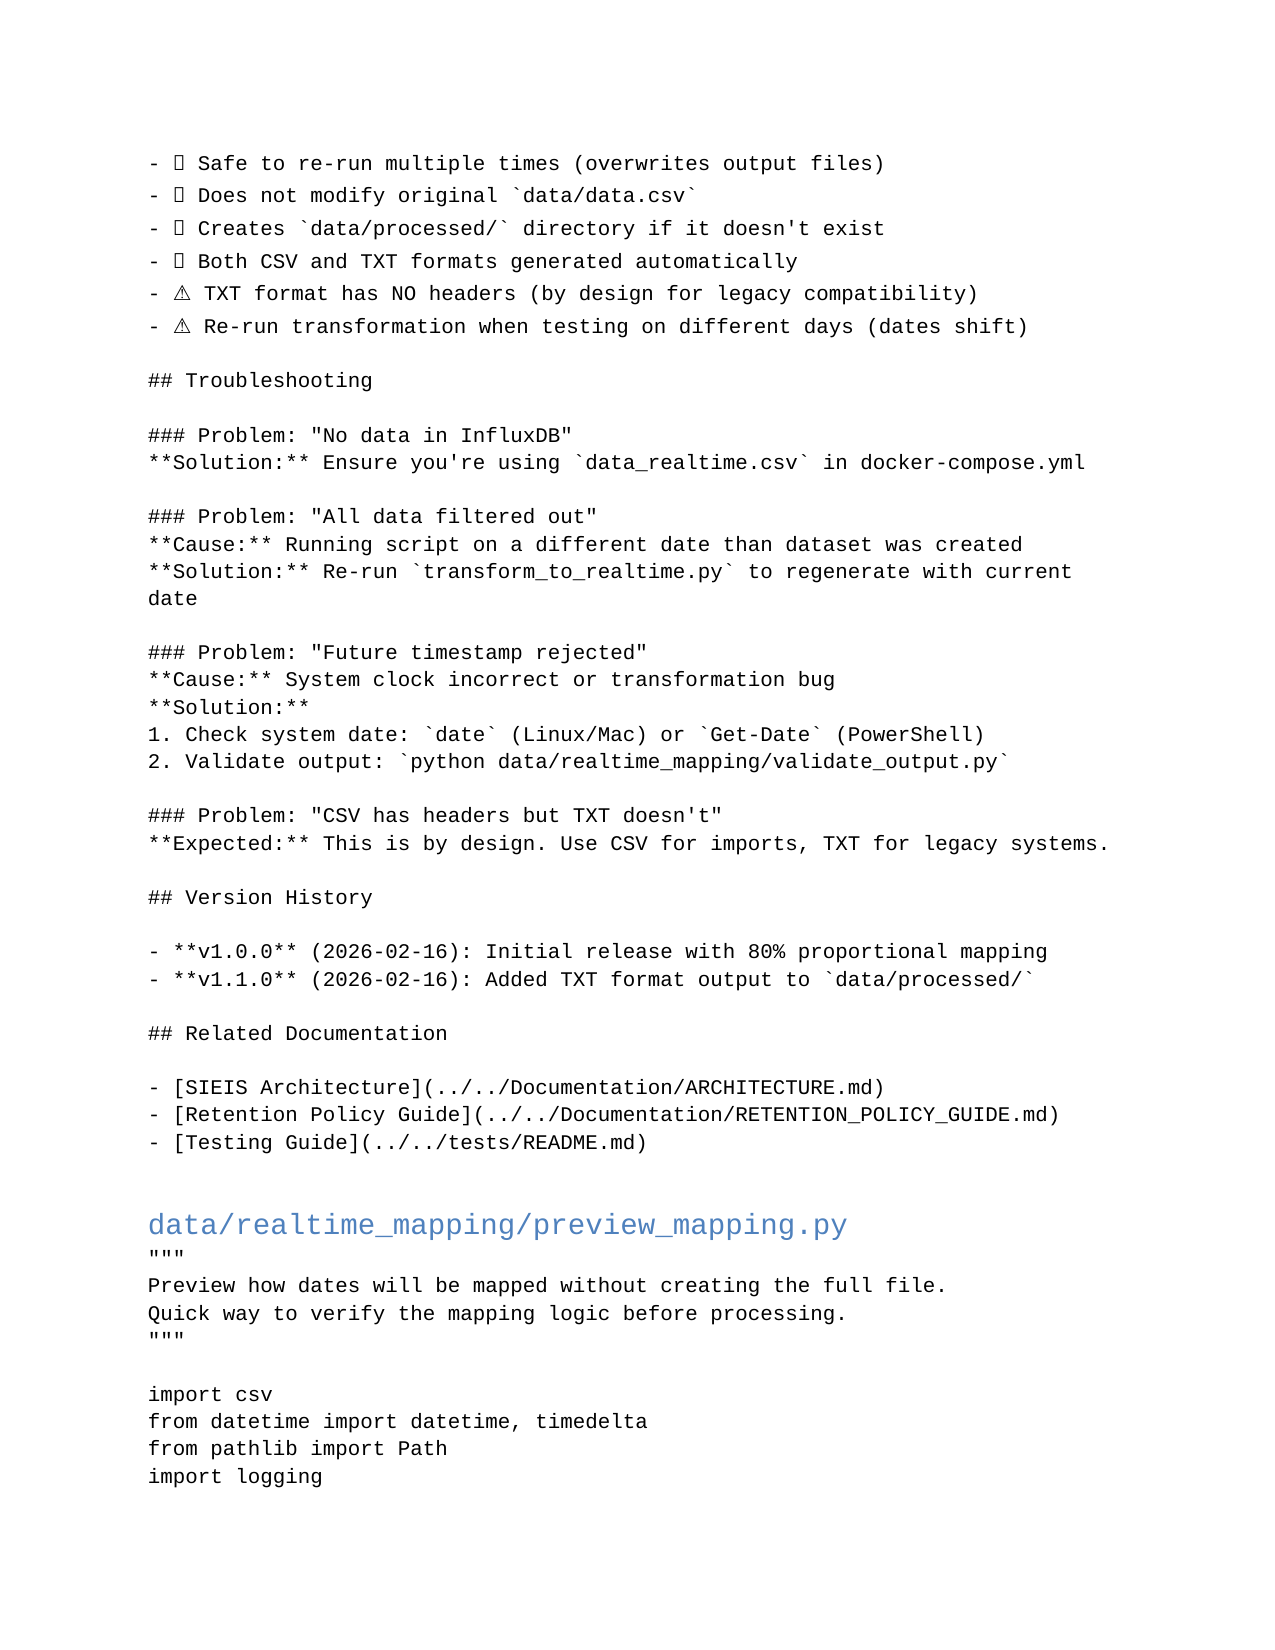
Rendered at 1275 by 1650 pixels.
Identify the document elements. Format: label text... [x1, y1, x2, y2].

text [148, 148, 1127, 1186]
subtitle data/realtime_mapping/preview_mapping.py [148, 1210, 1127, 1243]
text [148, 1248, 1127, 1489]
